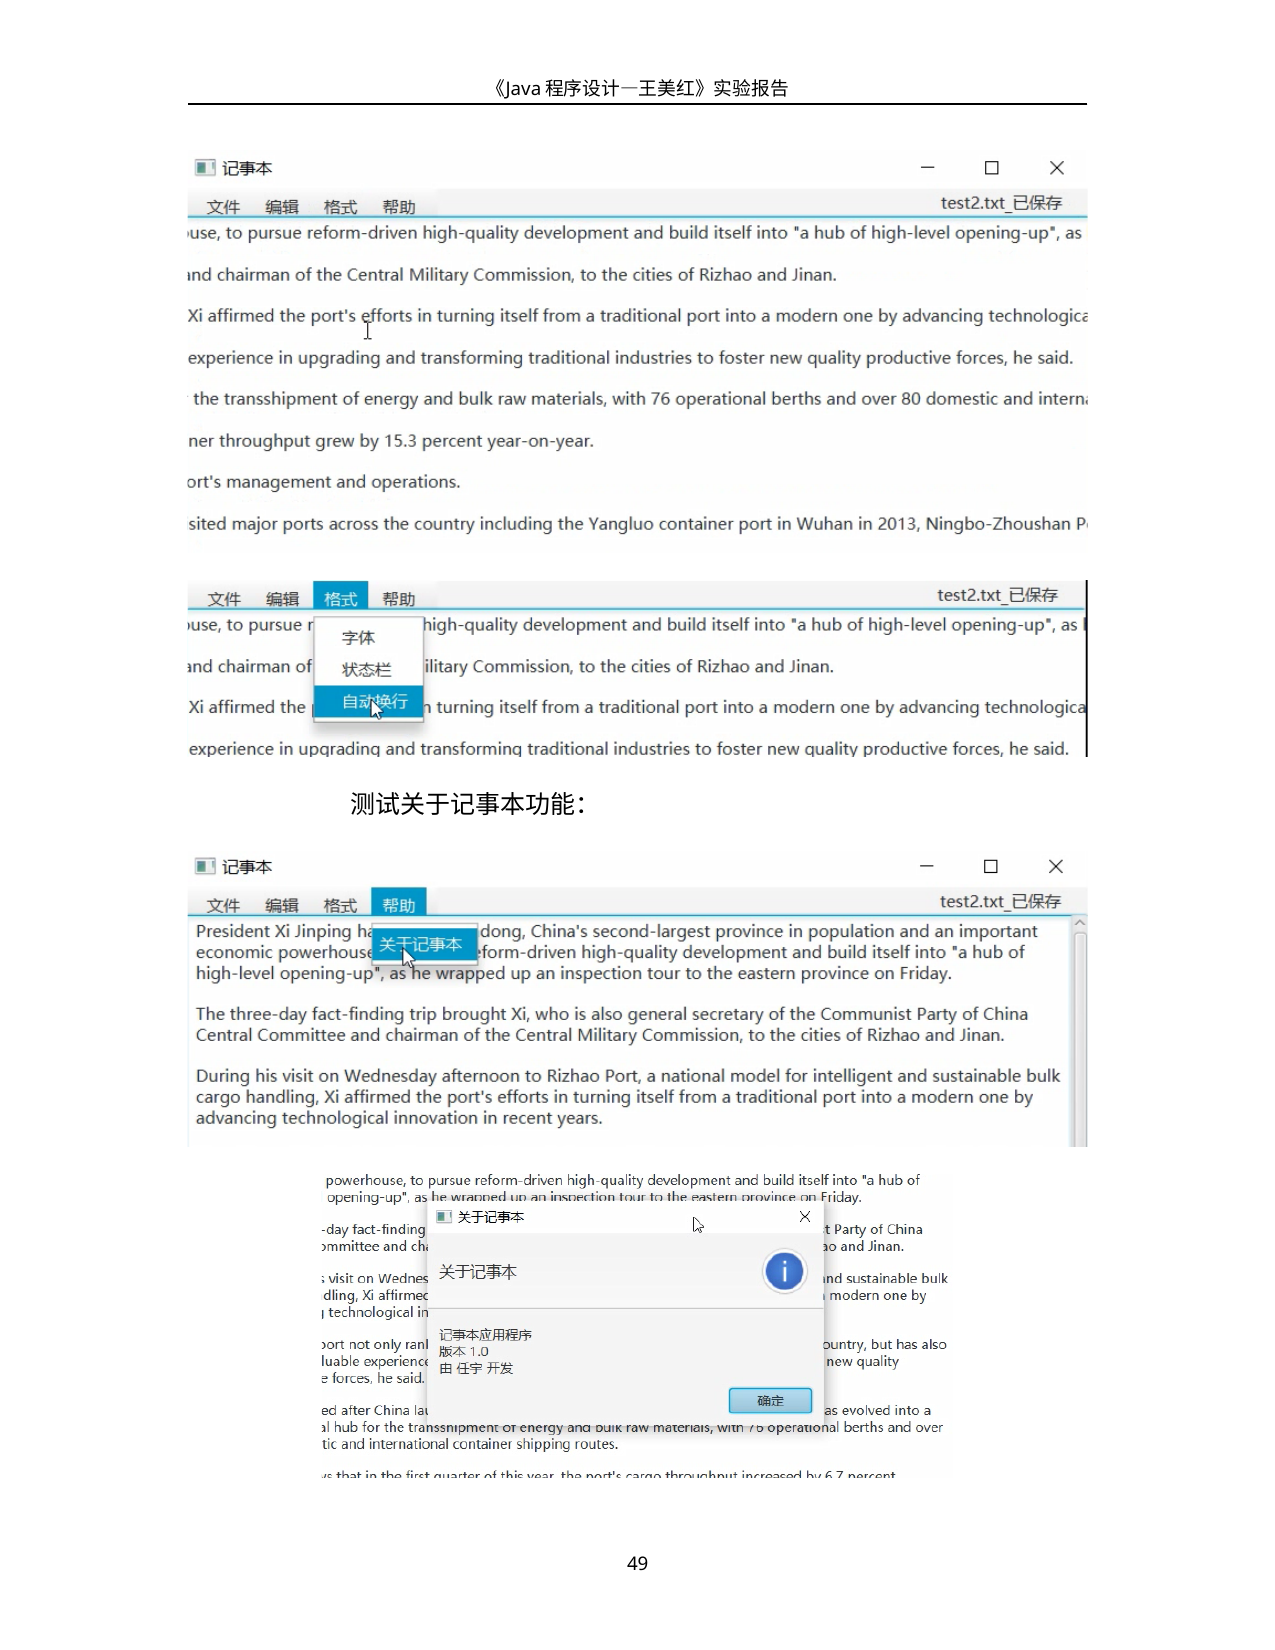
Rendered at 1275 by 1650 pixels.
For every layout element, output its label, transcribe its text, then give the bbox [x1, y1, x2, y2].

picture [187, 851, 1088, 1147]
picture [321, 1174, 954, 1478]
list 测试关于记事本功能： [350, 784, 1087, 821]
picture [187, 580, 1088, 757]
picture [187, 150, 1088, 553]
